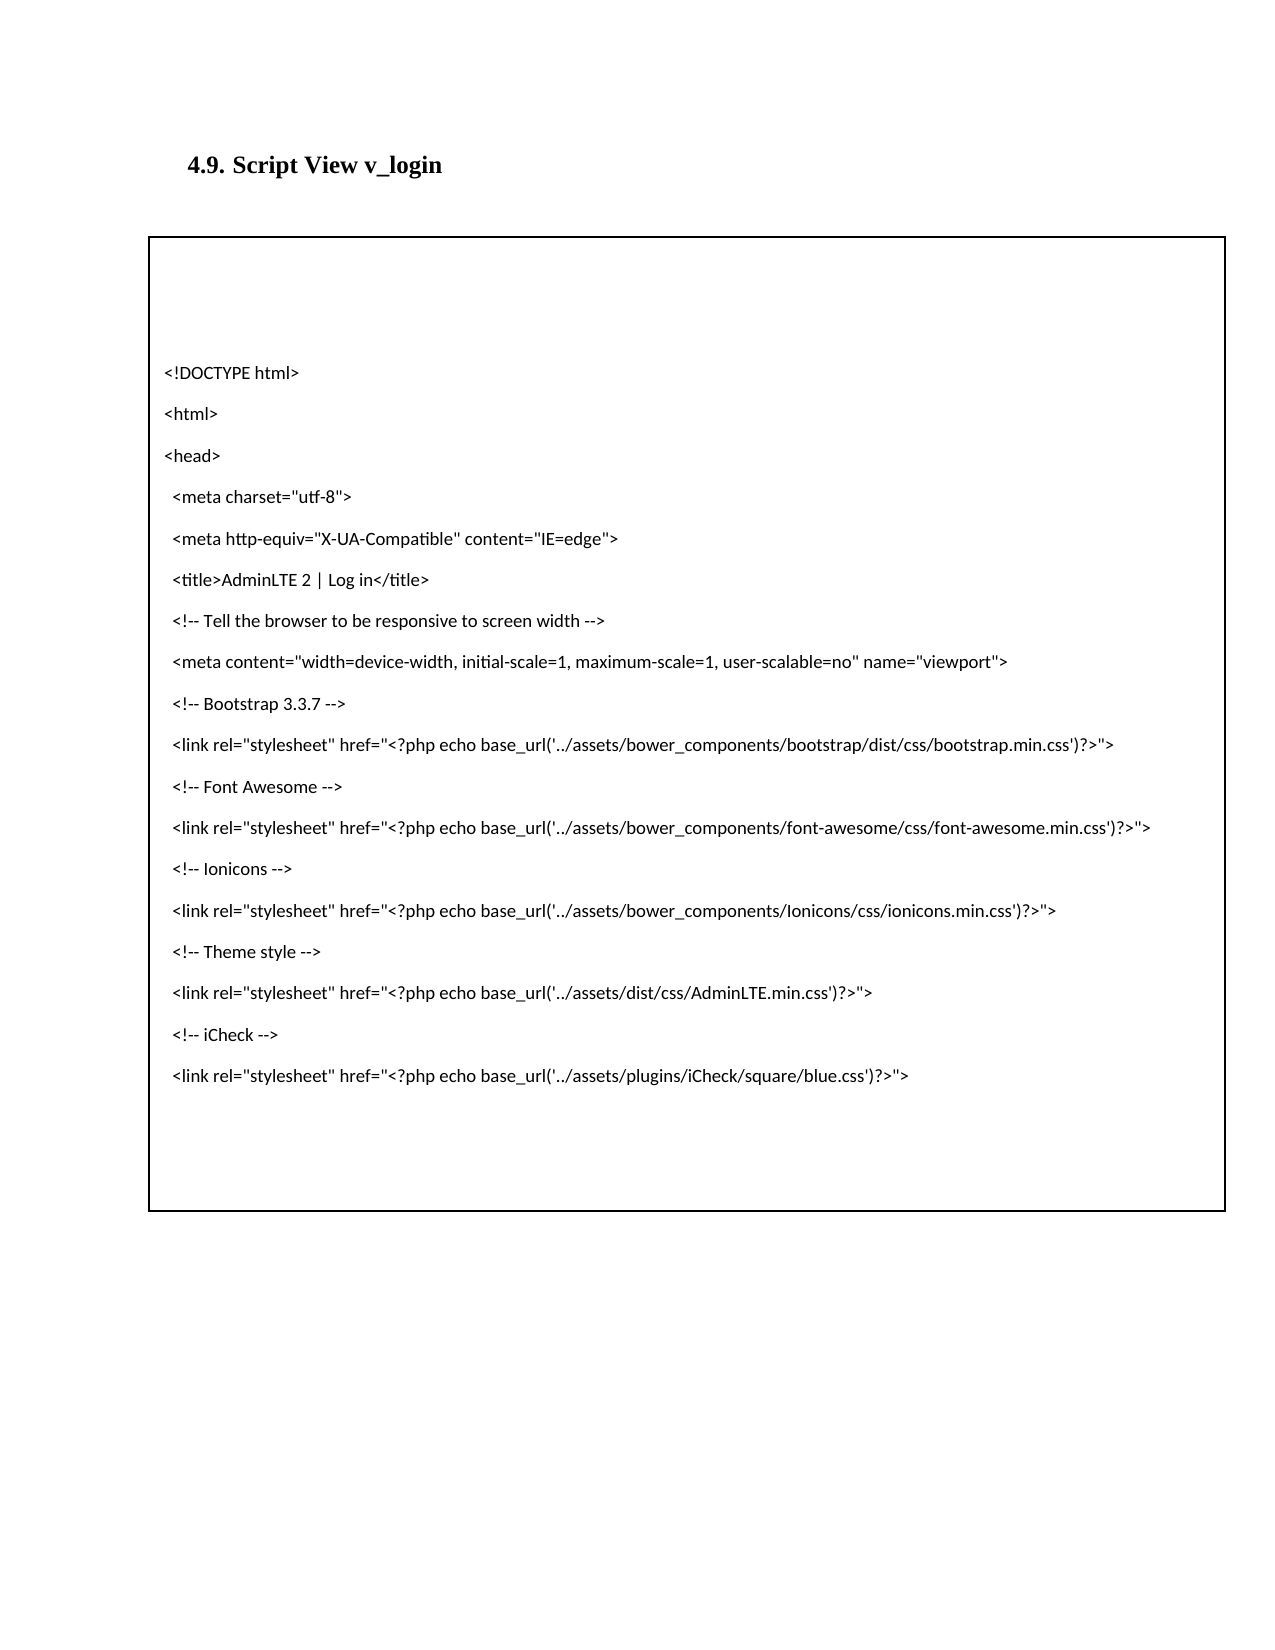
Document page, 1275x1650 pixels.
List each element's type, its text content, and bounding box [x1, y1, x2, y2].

list Script View v_login [187, 150, 1125, 179]
